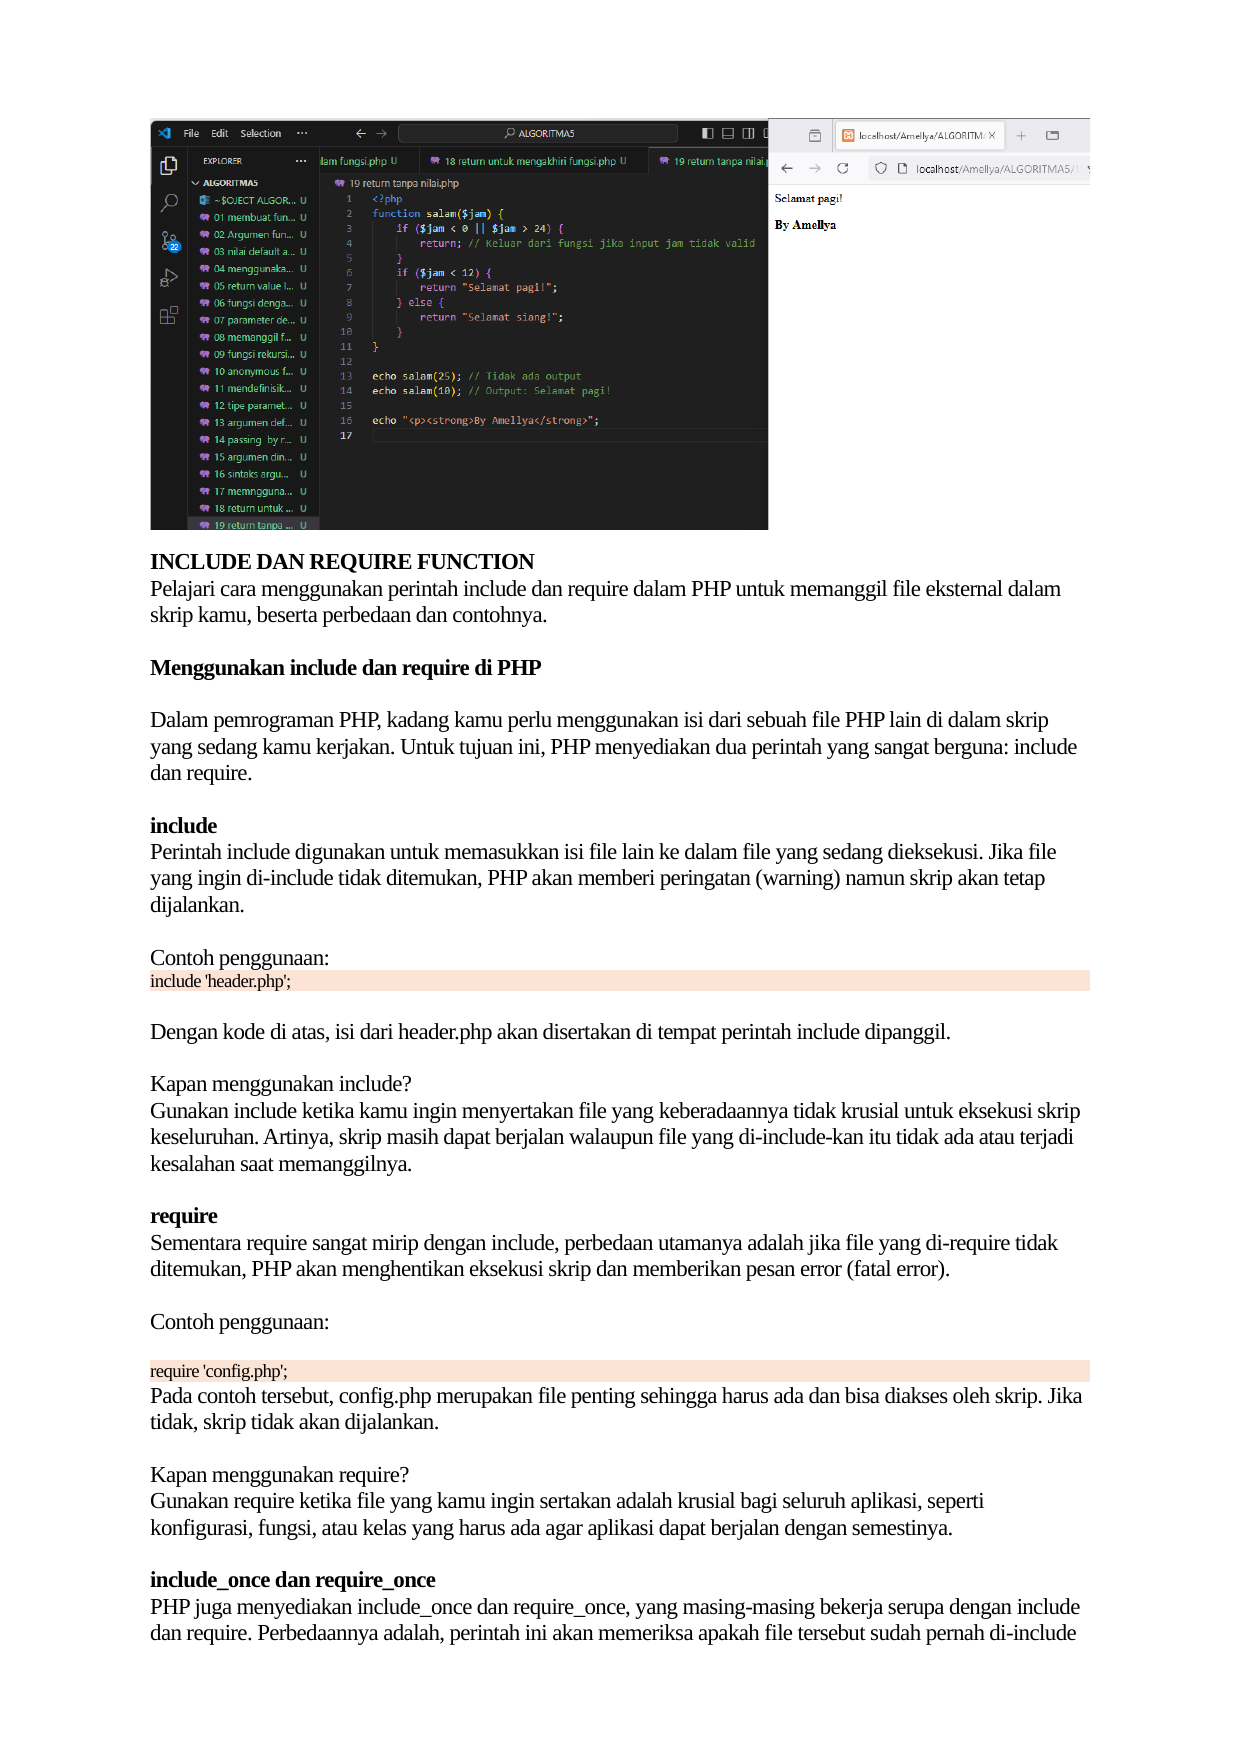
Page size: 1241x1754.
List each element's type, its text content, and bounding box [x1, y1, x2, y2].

text Pada contoh tersebut, config.php merupakan file penting sehingga harus ada dan bisa diakses oleh skrip. Jika tidak, skrip tidak akan dijalankan. [150, 1382, 1090, 1435]
text Perintah include digunakan untuk memasukkan isi file lain ke dalam file yang sedang dieksekusi. Jika file yang ingin di-include tidak ditemukan, PHP akan memberi peringatan (warning) namun skrip akan tetap dijalankan. [150, 838, 1090, 917]
text Pelajari cara menggunakan perintah include dan require dalam PHP untuk memanggil file eksternal dalam skrip kamu, beserta perbedaan dan contohnya. [150, 574, 1090, 627]
text include [150, 812, 1090, 838]
text Kapan menggunakan require? [150, 1461, 1090, 1487]
text Gunakan include ketika kamu ingin menyertakan file yang keberadaannya tidak krusial untuk eksekusi skrip keseluruhan. Artinya, skrip masih dapat berjalan walaupun file yang di-include-kan itu tidak ada atau terjadi kesalahan saat memanggilnya. [150, 1097, 1090, 1176]
text Menggunakan include dan require di PHP [150, 654, 1090, 680]
text Kapan menggunakan include? [150, 1071, 1090, 1097]
text Dengan kode di atas, isi dari header.php akan disertakan di tempat perintah include dipanggil. [150, 1018, 1090, 1044]
text require [150, 1202, 1090, 1229]
text Dalam pemrograman PHP, kadang kamu perlu menggunakan isi dari sebuah file PHP lain di dalam skrip yang sedang kamu kerjakan. Untuk tujuan ini, PHP menyediakan dua perintah yang sangat berguna: include dan require. [150, 706, 1090, 785]
text include_once dan require_once [150, 1566, 1090, 1593]
text Contoh penggunaan: [150, 1308, 1090, 1334]
text INCLUDE DAN REQUIRE FUNCTION [150, 548, 1090, 574]
text Sementara require sangat mirip dengan include, perbedaan utamanya adalah jika file yang di-require tidak ditemukan, PHP akan menghentikan eksekusi skrip dan memberikan pesan error (fatal error). [150, 1229, 1090, 1281]
picture [150, 118, 1091, 530]
text require 'config.php'; [150, 1360, 1090, 1382]
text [150, 1593, 1090, 1646]
text Gunakan require ketika file yang kamu ingin sertakan adalah krusial bagi seluruh aplikasi, seperti konfigurasi, fungsi, atau kelas yang harus ada agar aplikasi dapat berjalan dengan semestinya. [150, 1487, 1090, 1540]
text Contoh penggunaan: [150, 943, 1090, 970]
text include 'header.php'; [150, 970, 1090, 991]
